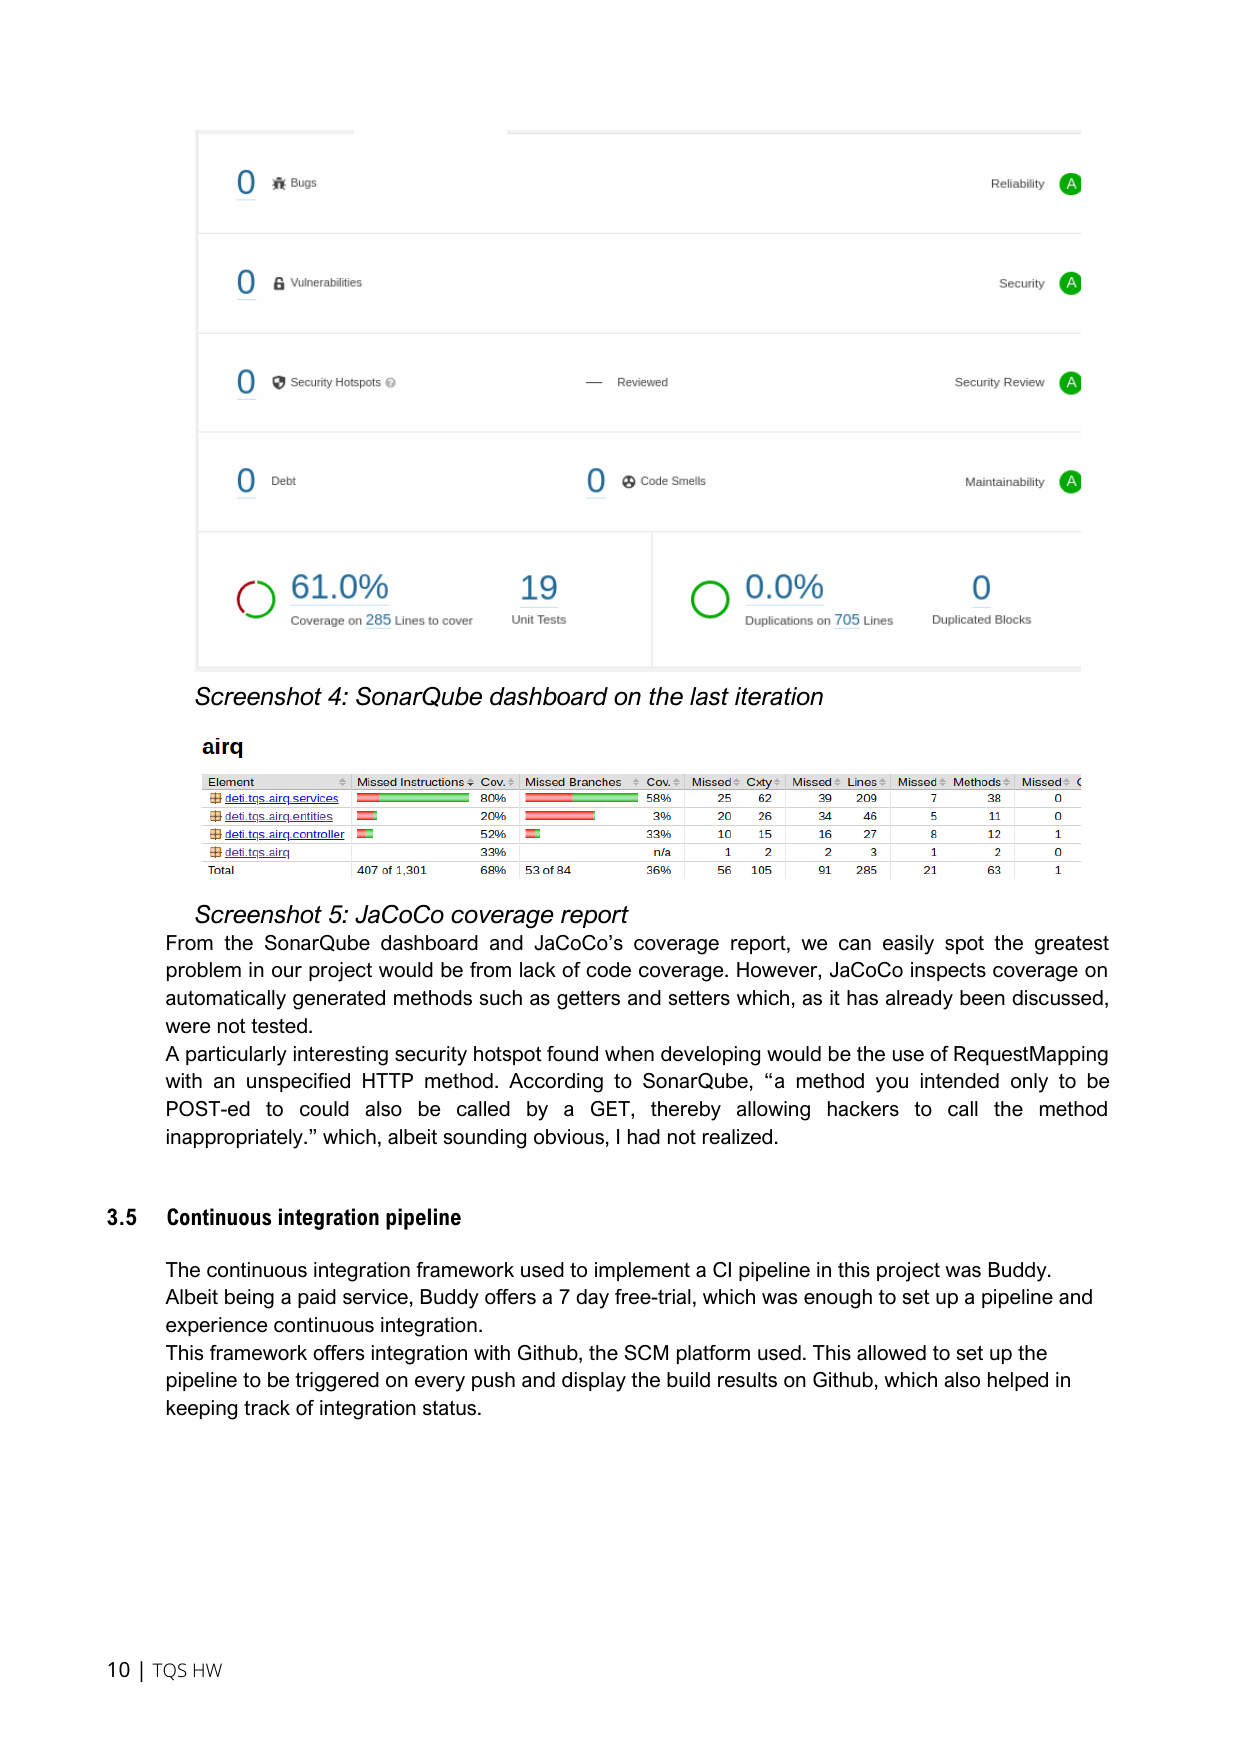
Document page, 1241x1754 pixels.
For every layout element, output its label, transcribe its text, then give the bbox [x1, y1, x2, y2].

text A particularly interesting security hotspot found when developing would be the use of RequestMapping with an unspecified HTTP method. According to SonarQube, “a method you intended only to be POST-ed to could also be called by a GET, thereby allowing hackers to call the method inappropriately.” which, albeit sounding obvious, I had not realized. [165, 1041, 1110, 1149]
text The continuous integration framework used to implement a CI pipeline in this project was Buddy. Albeit being a paid service, Buddy offers a 7 day free-trial, which was enough to set up a pipeline and experience continuous integration. [165, 1257, 1110, 1337]
picture [194, 130, 1081, 672]
picture [195, 730, 1082, 891]
subtitle Continuous integration pipeline [106, 1201, 1051, 1232]
text This framework offers integration with Github, the SCM platform used. This allowed to set up the pipeline to be triggered on every push and display the build results on Github, which also helped in keeping track of integration status. [165, 1340, 1110, 1420]
